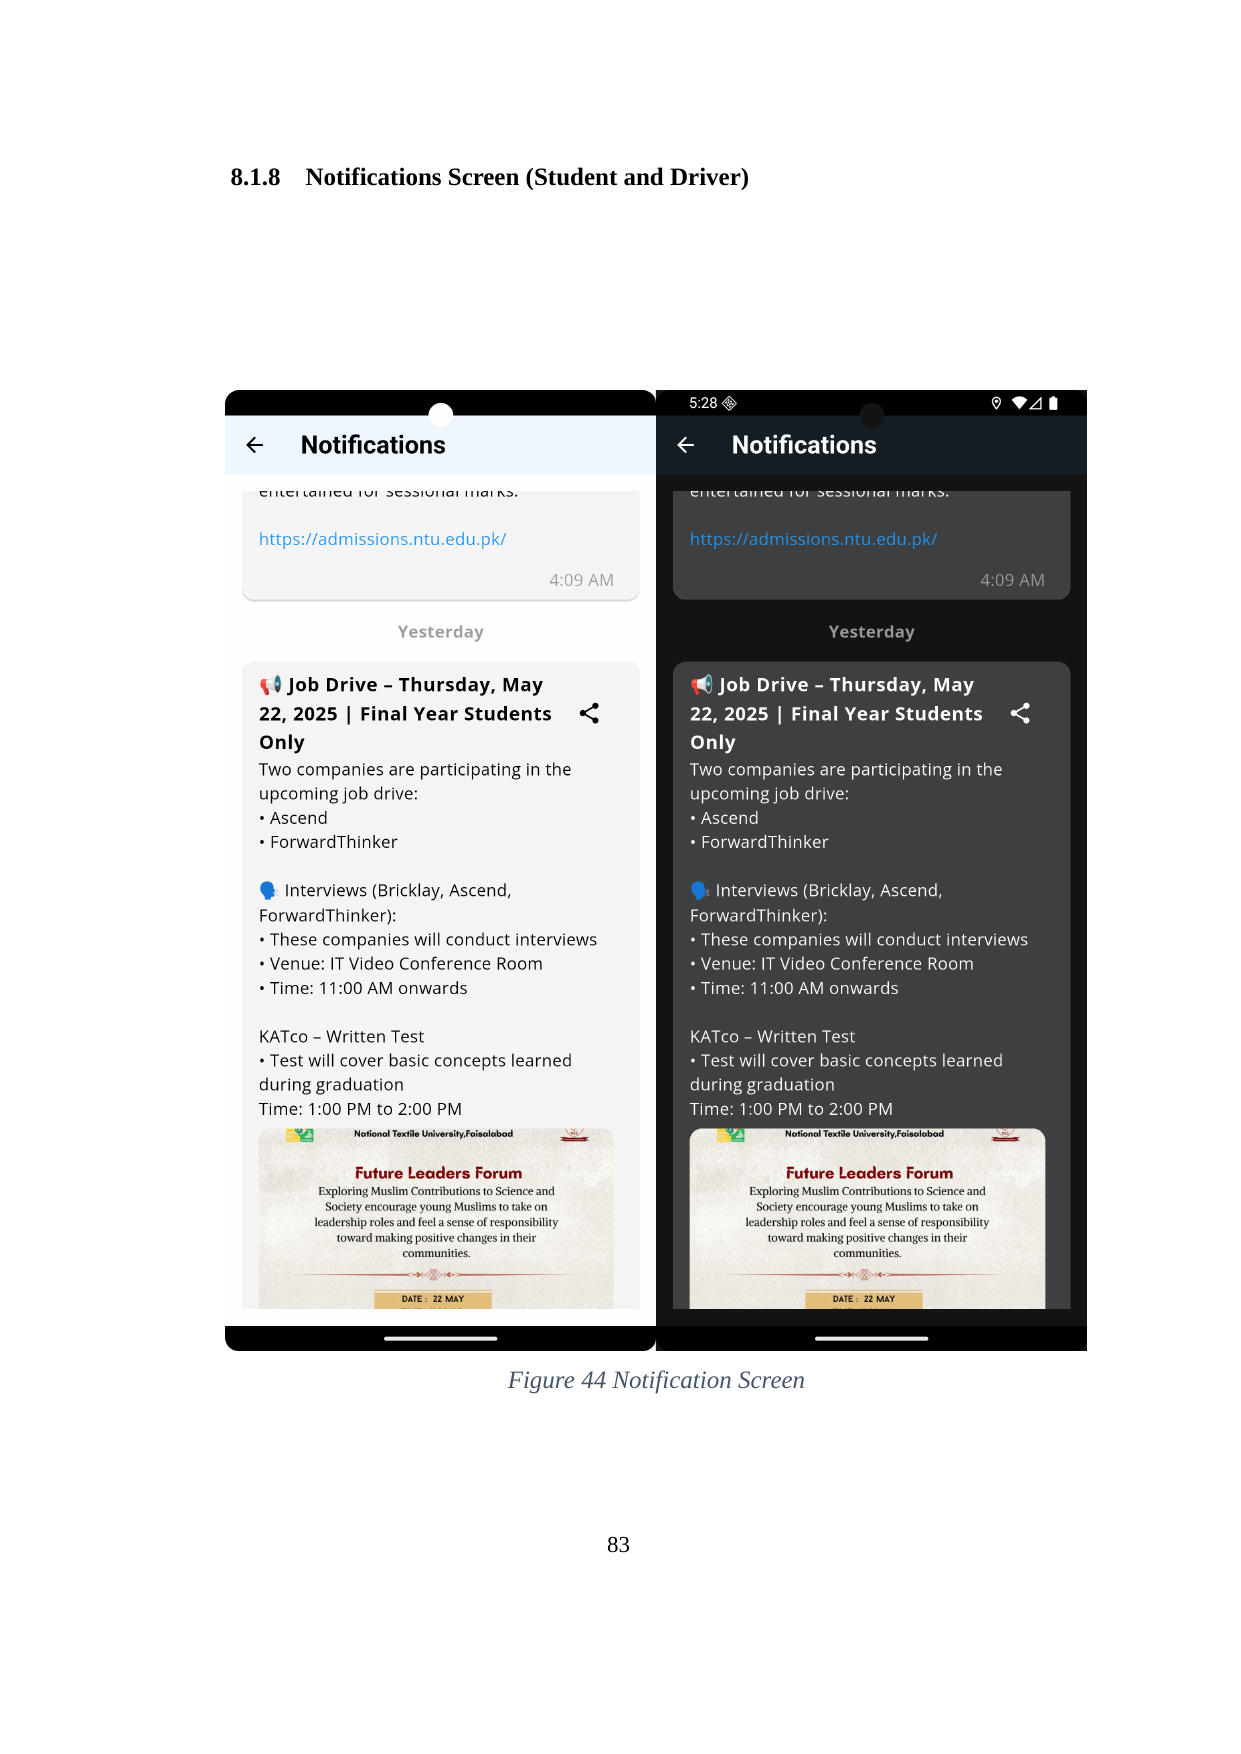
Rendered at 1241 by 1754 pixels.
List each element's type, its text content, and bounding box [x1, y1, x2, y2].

subtitle Notifications Screen (Student and Driver) [230, 162, 1090, 191]
picture [225, 390, 1087, 1351]
